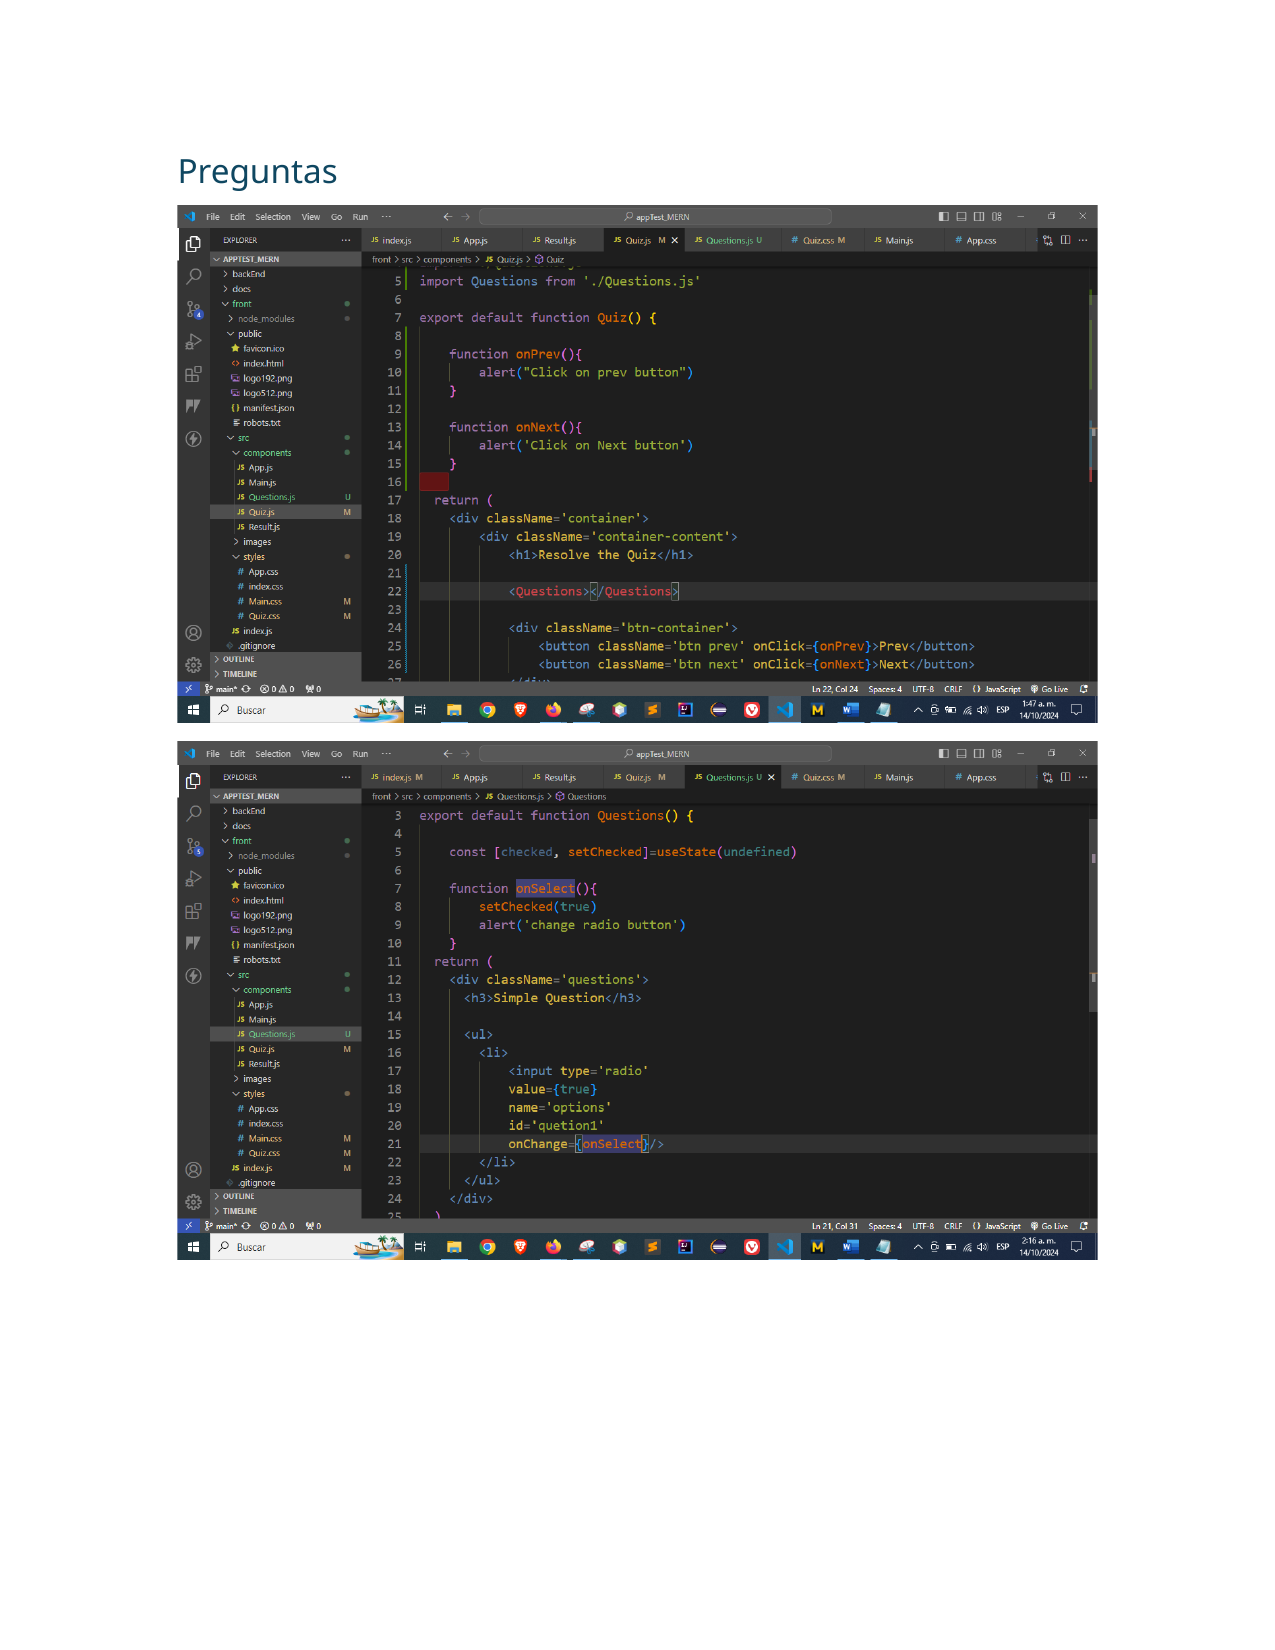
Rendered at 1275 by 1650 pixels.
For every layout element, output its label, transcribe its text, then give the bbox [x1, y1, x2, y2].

picture [177, 741, 1098, 1260]
picture [177, 205, 1098, 723]
subtitle Preguntas [177, 148, 1098, 193]
